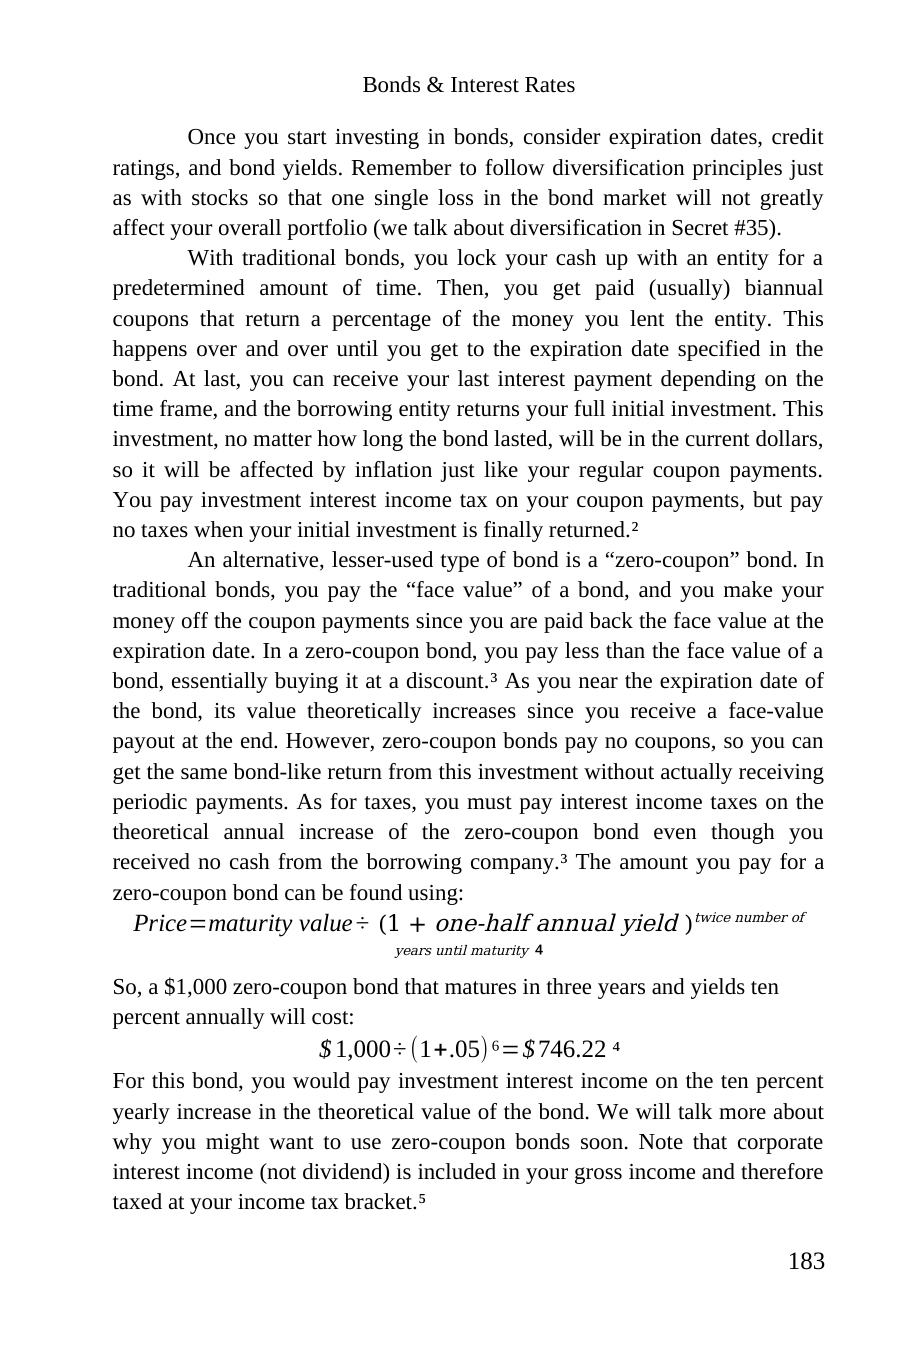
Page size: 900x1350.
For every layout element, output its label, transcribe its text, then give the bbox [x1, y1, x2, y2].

text Once you start investing in bonds, consider expiration dates, credit ratings, and bond yields. Remember to follow diversification principles just as with stocks so that one single loss in the bond market will not greatly affect your overall portfolio (we talk about diversification in Secret #35). [112, 123, 825, 240]
text With traditional bonds, you lock your cash up with an entity for a predetermined amount of time. Then, you get paid (usually) biannual coupons that return a percentage of the money you lent the entity. This happens over and over until you get to the expiration date specified in the bond. At last, you can receive your last interest payment depending on the time frame, and the borrowing entity returns your full initial investment. This investment, no matter how long the bond lasted, will be in the current dollars, so it will be affected by inflation just like your regular coupon payments. You pay investment interest income tax on your coupon payments, but pay no taxes when your initial investment is finally returned.² [112, 244, 825, 542]
text So, a $1,000 zero-coupon bond that matures in three years and yields ten percent annually will cost: [112, 973, 825, 1030]
text For this bond, you would pay investment interest income on the ten percent yearly increase in the theoretical value of the bond. We will talk more about why you might want to use zero-coupon bonds soon. Note that corporate interest income (not dividend) is included in your gross income and therefore taxed at your income tax bracket.⁵ [112, 1067, 825, 1215]
text An alternative, lesser-used type of bond is a “zero-coupon” bond. In traditional bonds, you pay the “face value” of a bond, and you make your money off the coupon payments since you are paid back the face value at the expiration date. In a zero-coupon bond, you pay less than the face value of a bond, essentially buying it at a discount.³ As you near the expiration date of the bond, its value theoretically increases since you receive a face-value payout at the end. However, zero-coupon bonds pay no coupons, so you can get the same bond-like return from this investment without actually receiving periodic payments. As for taxes, you must pay interest income taxes on the theoretical annual increase of the zero-coupon bond even though you received no cash from the borrowing company.³ The amount you pay for a zero-coupon bond can be found using: [112, 546, 825, 905]
text (1 + one-half annual yield )twice number of years until maturity ⁴ [112, 909, 825, 969]
text ⁴ [112, 1034, 825, 1064]
